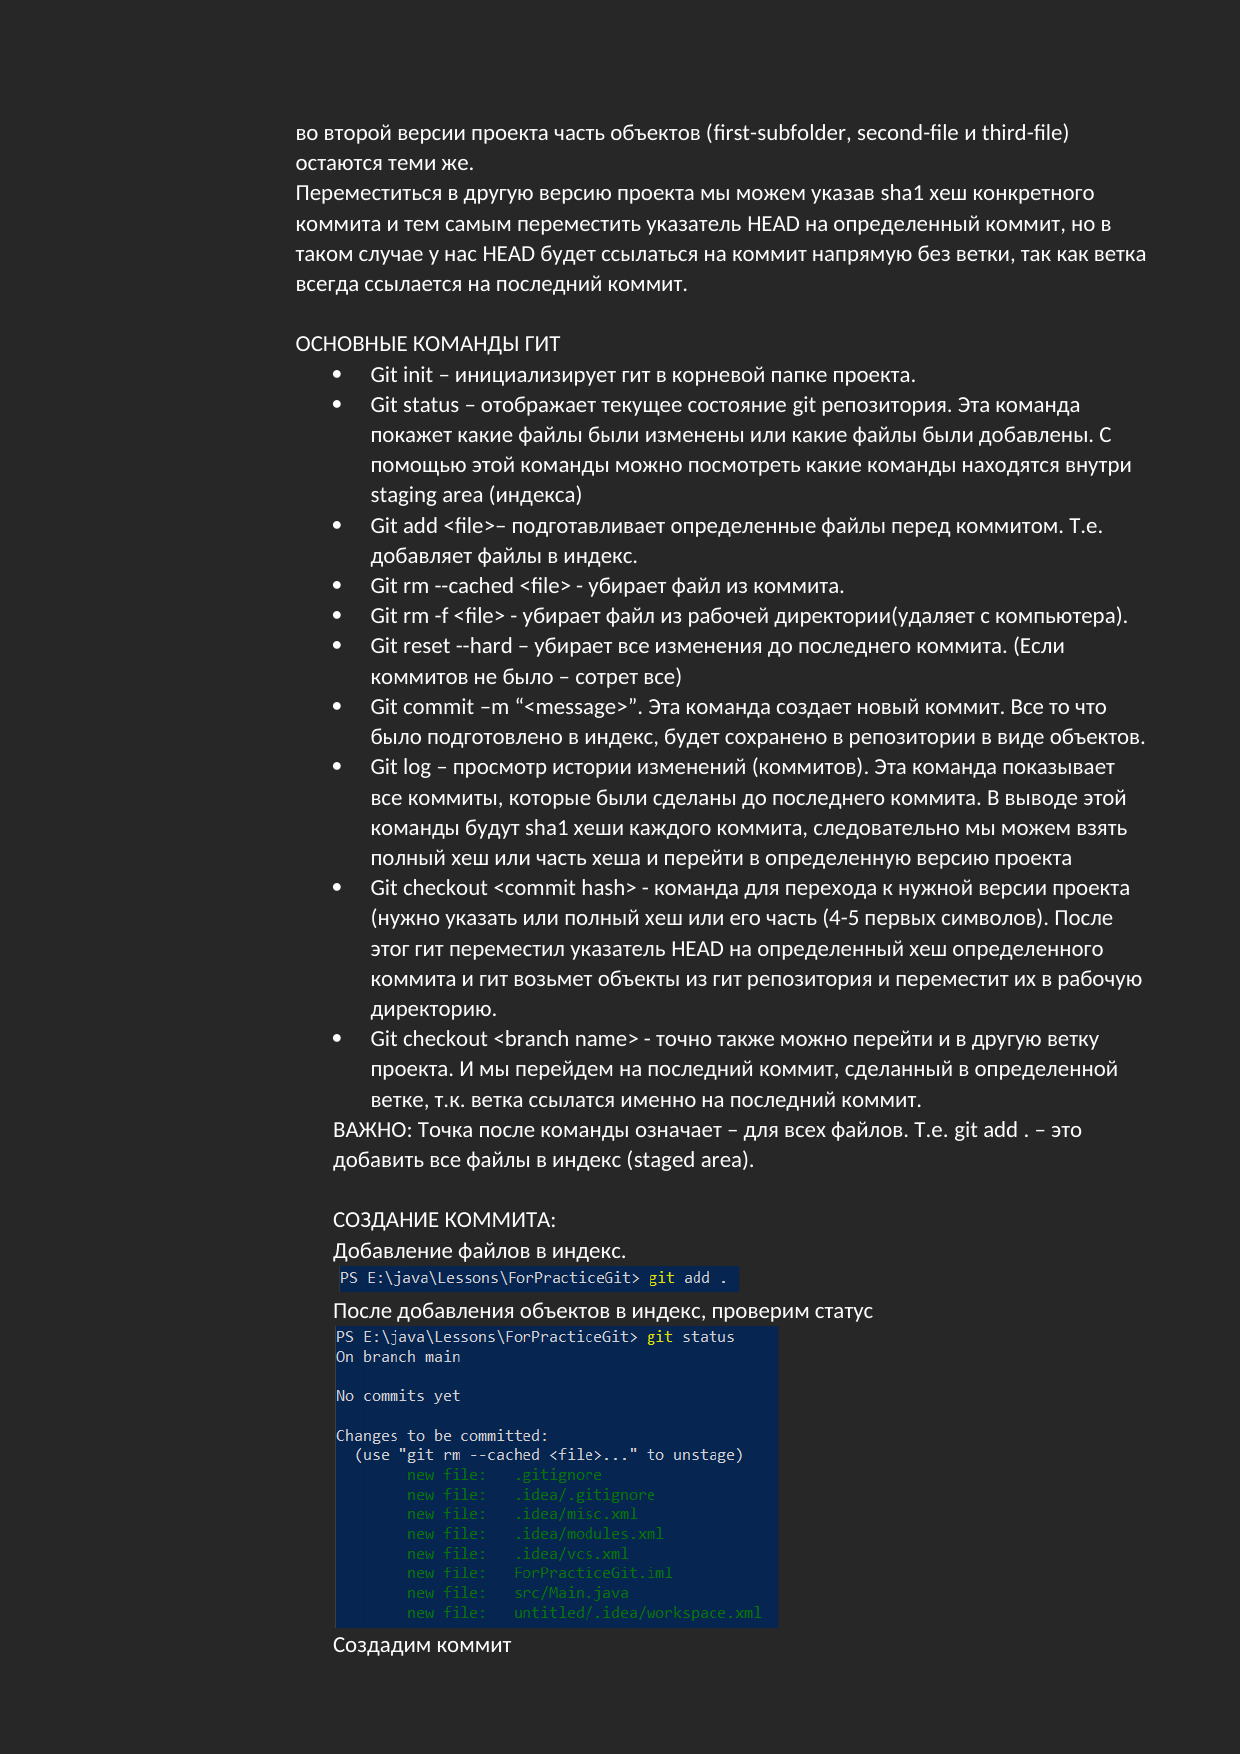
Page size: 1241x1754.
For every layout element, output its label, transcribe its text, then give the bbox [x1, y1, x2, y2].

list Git commit –m “<message>”. Эта команда создает новый коммит. Все то что было подготовлено в индекс, будет сохранено в репозитории в виде объектов. [333, 692, 1152, 750]
list Git checkout <branch name> - точно также можно перейти и в другую ветку проекта. И мы перейдем на последний коммит, сделанный в определенной ветке, т.к. ветка ссылатся именно на последний коммит. [333, 1024, 1152, 1113]
text Добавление файлов в индекс. [333, 1236, 1152, 1264]
list Git checkout <commit hash> - команда для перехода к нужной версии проекта (нужно указать или полный хеш или его часть (4-5 первых символов). После этог гит переместил указатель HEAD на определенный хеш определенного коммита и гит возьмет объекты из гит репозитория и переместит их в рабочую директорию. [333, 873, 1152, 1022]
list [295, 118, 1152, 176]
list Git reset --hard – убирает все изменения до последнего коммита. (Если коммитов не было – сотрет все) [333, 632, 1152, 690]
text Создадим коммит [333, 1630, 1152, 1658]
list Переместиться в другую версию проекта мы можем указав sha1 хеш конкретного коммита и тем самым переместить указатель HEAD на определенный коммит, но в таком случае у нас HEAD будет ссылаться на коммит напрямую без ветки, так как ветка всегда ссылается на последний коммит. [295, 178, 1152, 297]
list Git init – инициализирует гит в корневой папке проекта. [333, 360, 1152, 388]
list Git status – отображает текущее состояние git репозитория. Эта команда покажет какие файлы были изменены или какие файлы были добавлены. С помощью этой команды можно посмотреть какие команды находятся внутри staging area (индекса) [333, 390, 1152, 509]
picture [338, 1266, 740, 1292]
text СОЗДАНИЕ КОММИТА: [333, 1206, 1152, 1234]
list Git add <file>– подготавливает определенные файлы перед коммитом. Т.е. добавляет файлы в индекс. [333, 511, 1152, 569]
list Git rm -f <file> - убирает файл из рабочей директории(удаляет с компьютера). [333, 601, 1152, 629]
text ВАЖНО: Точка после команды означает – для всех файлов. Т.е. git add . – это добавить все файлы в индекс (staged area). [333, 1115, 1152, 1173]
list ОСНОВНЫЕ КОМАНДЫ ГИТ [295, 329, 1152, 358]
list Git rm --cached <file> - убирает файл из коммита. [333, 571, 1152, 599]
picture [332, 1326, 779, 1628]
list Git log – просмотр истории изменений (коммитов). Эта команда показывает все коммиты, которые были сделаны до последнего коммита. В выводе этой команды будут sha1 хеши каждого коммита, следовательно мы можем взять полный хеш или часть хеша и перейти в определенную версию проекта [333, 752, 1152, 871]
text После добавления объектов в индекс, проверим статус [333, 1296, 1152, 1324]
